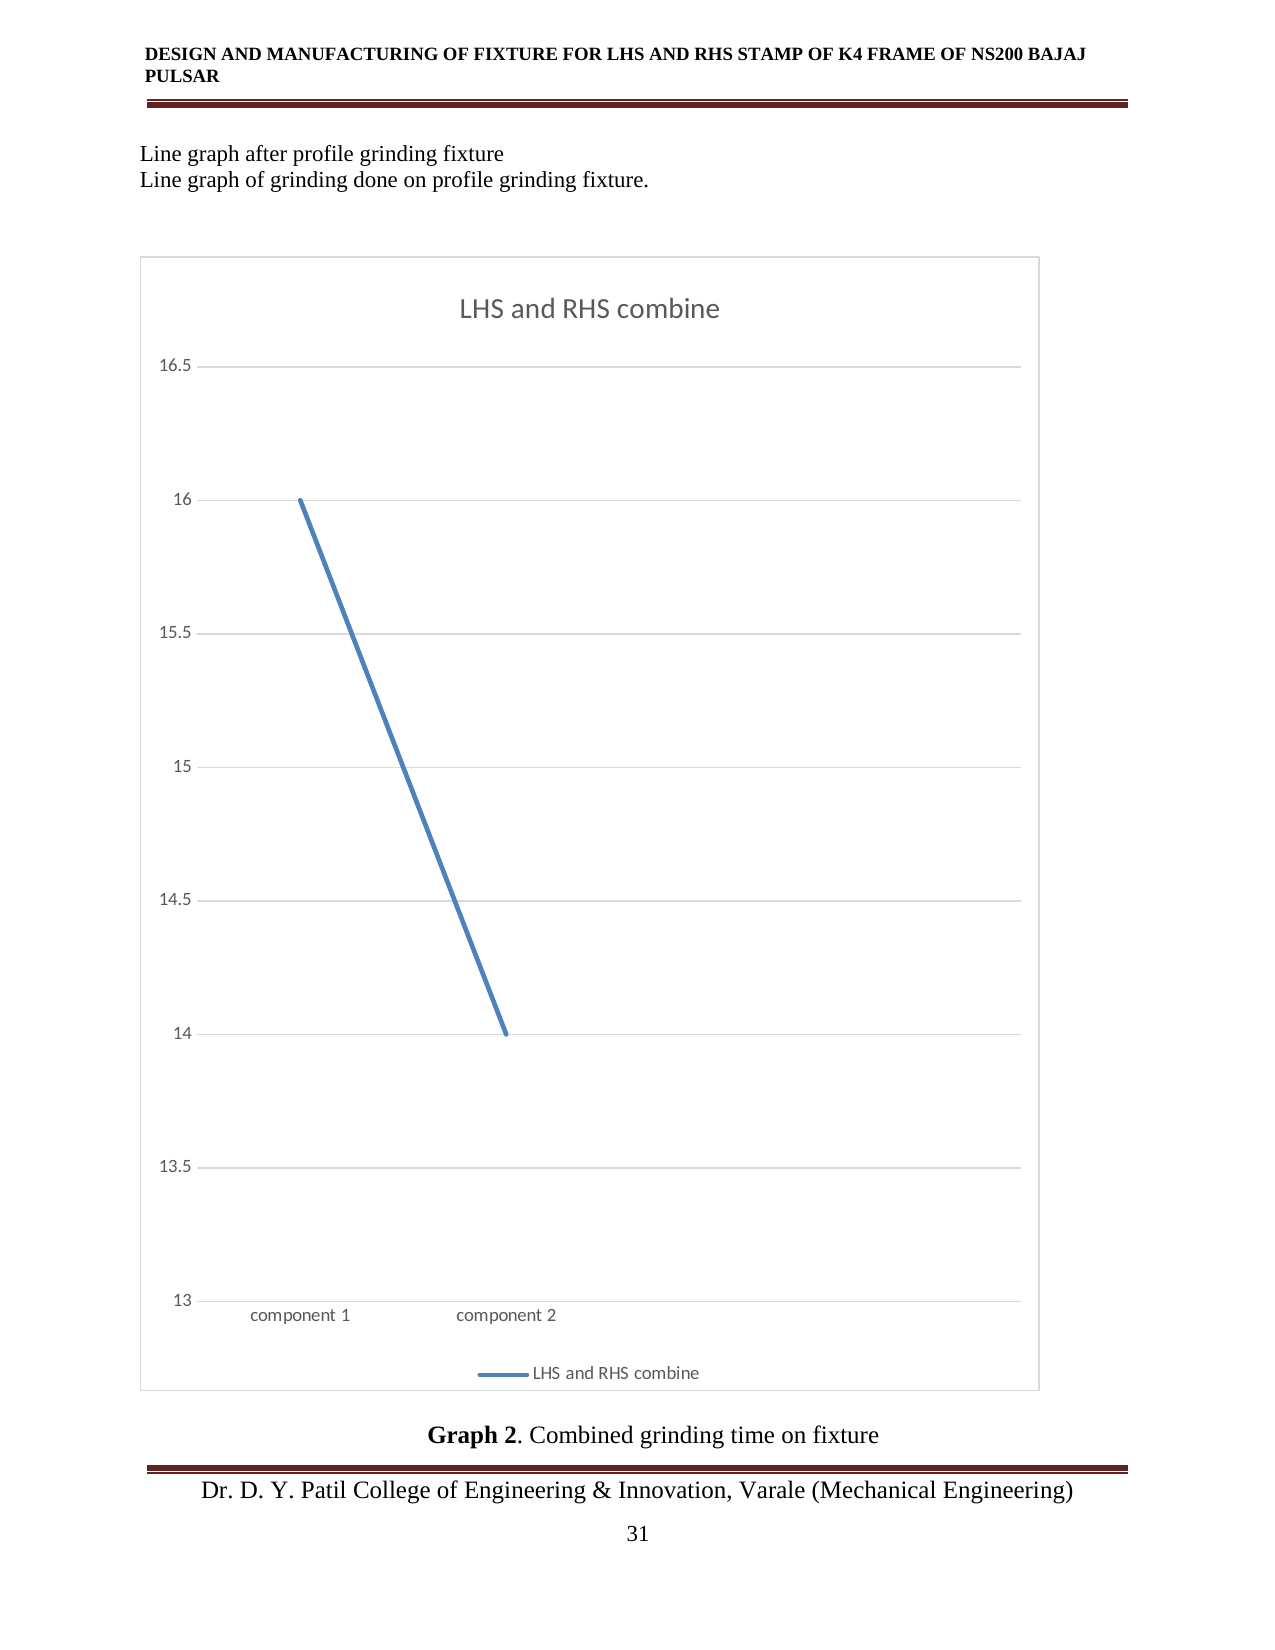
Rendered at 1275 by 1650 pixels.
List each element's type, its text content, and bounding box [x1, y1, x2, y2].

text Line graph of grinding done on profile grinding fixture. [139, 166, 1167, 192]
text Line graph after profile grinding fixture [139, 139, 1167, 166]
text Graph 2. Combined grinding time on fixture [139, 1420, 1167, 1449]
